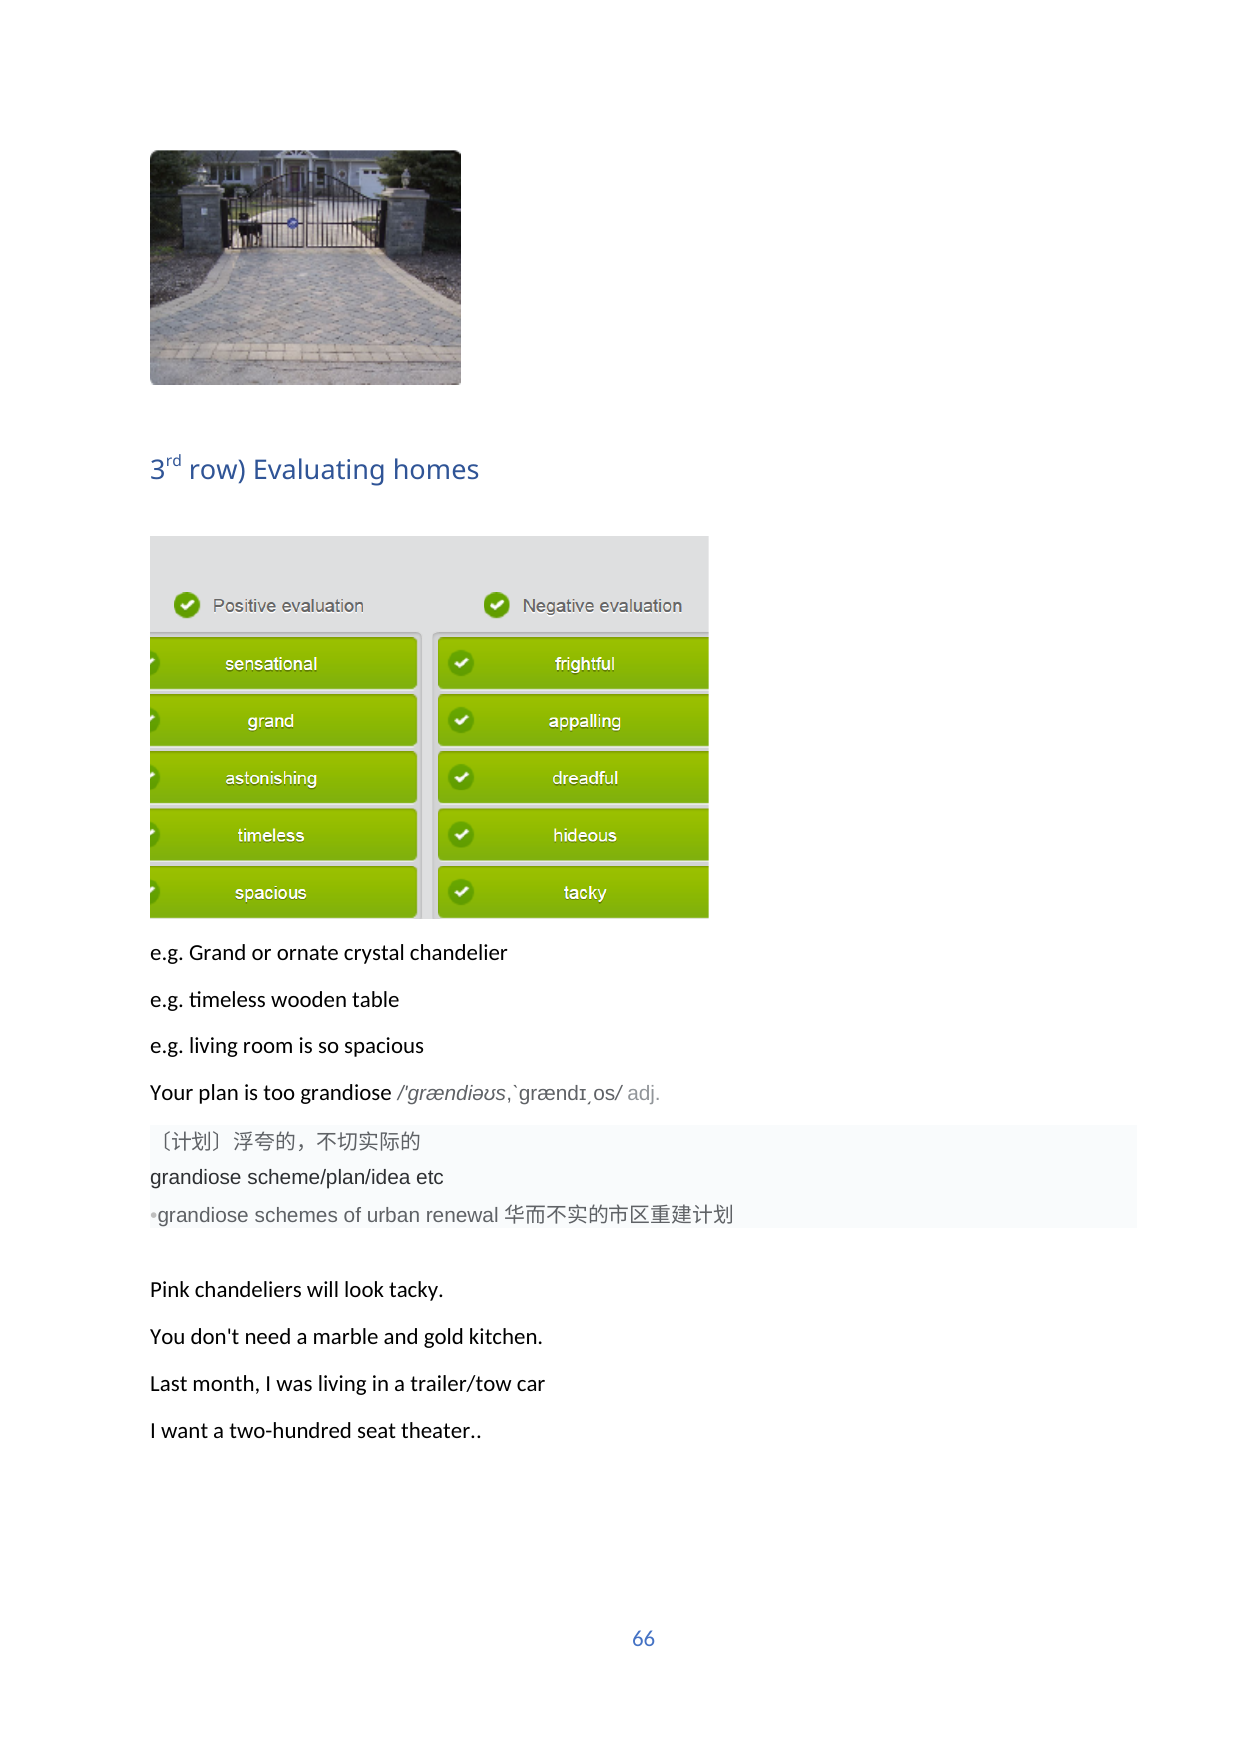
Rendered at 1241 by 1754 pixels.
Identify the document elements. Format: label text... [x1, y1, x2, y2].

text e.g. timeless wooden table [150, 985, 1137, 1013]
text 〔计划〕浮夸的，不切实际的 [150, 1125, 1137, 1156]
subtitle 3rd row) Evaluating homes [150, 450, 1137, 487]
picture [150, 150, 461, 385]
text I want a two-hundred seat theater.. [150, 1416, 1137, 1444]
text You don't need a marble and gold kitchen. [150, 1322, 1137, 1350]
text e.g. living room is so spacious [150, 1032, 1137, 1059]
text Last month, I was living in a trailer/tow car [150, 1369, 1137, 1397]
text •grandiose schemes of urban renewal 华而不实的市区重建计划 [150, 1198, 1137, 1228]
picture [150, 536, 709, 919]
text e.g. Grand or ornate crystal chandelier [150, 938, 1137, 966]
text Pink chandeliers will look tacky. [150, 1275, 1137, 1303]
text grandiose scheme/plan/idea etc [150, 1165, 1137, 1189]
text Your plan is too grandiose /'ɡrændiəʊs,ˋgrændɪ͵os/ adj. [150, 1078, 1137, 1106]
